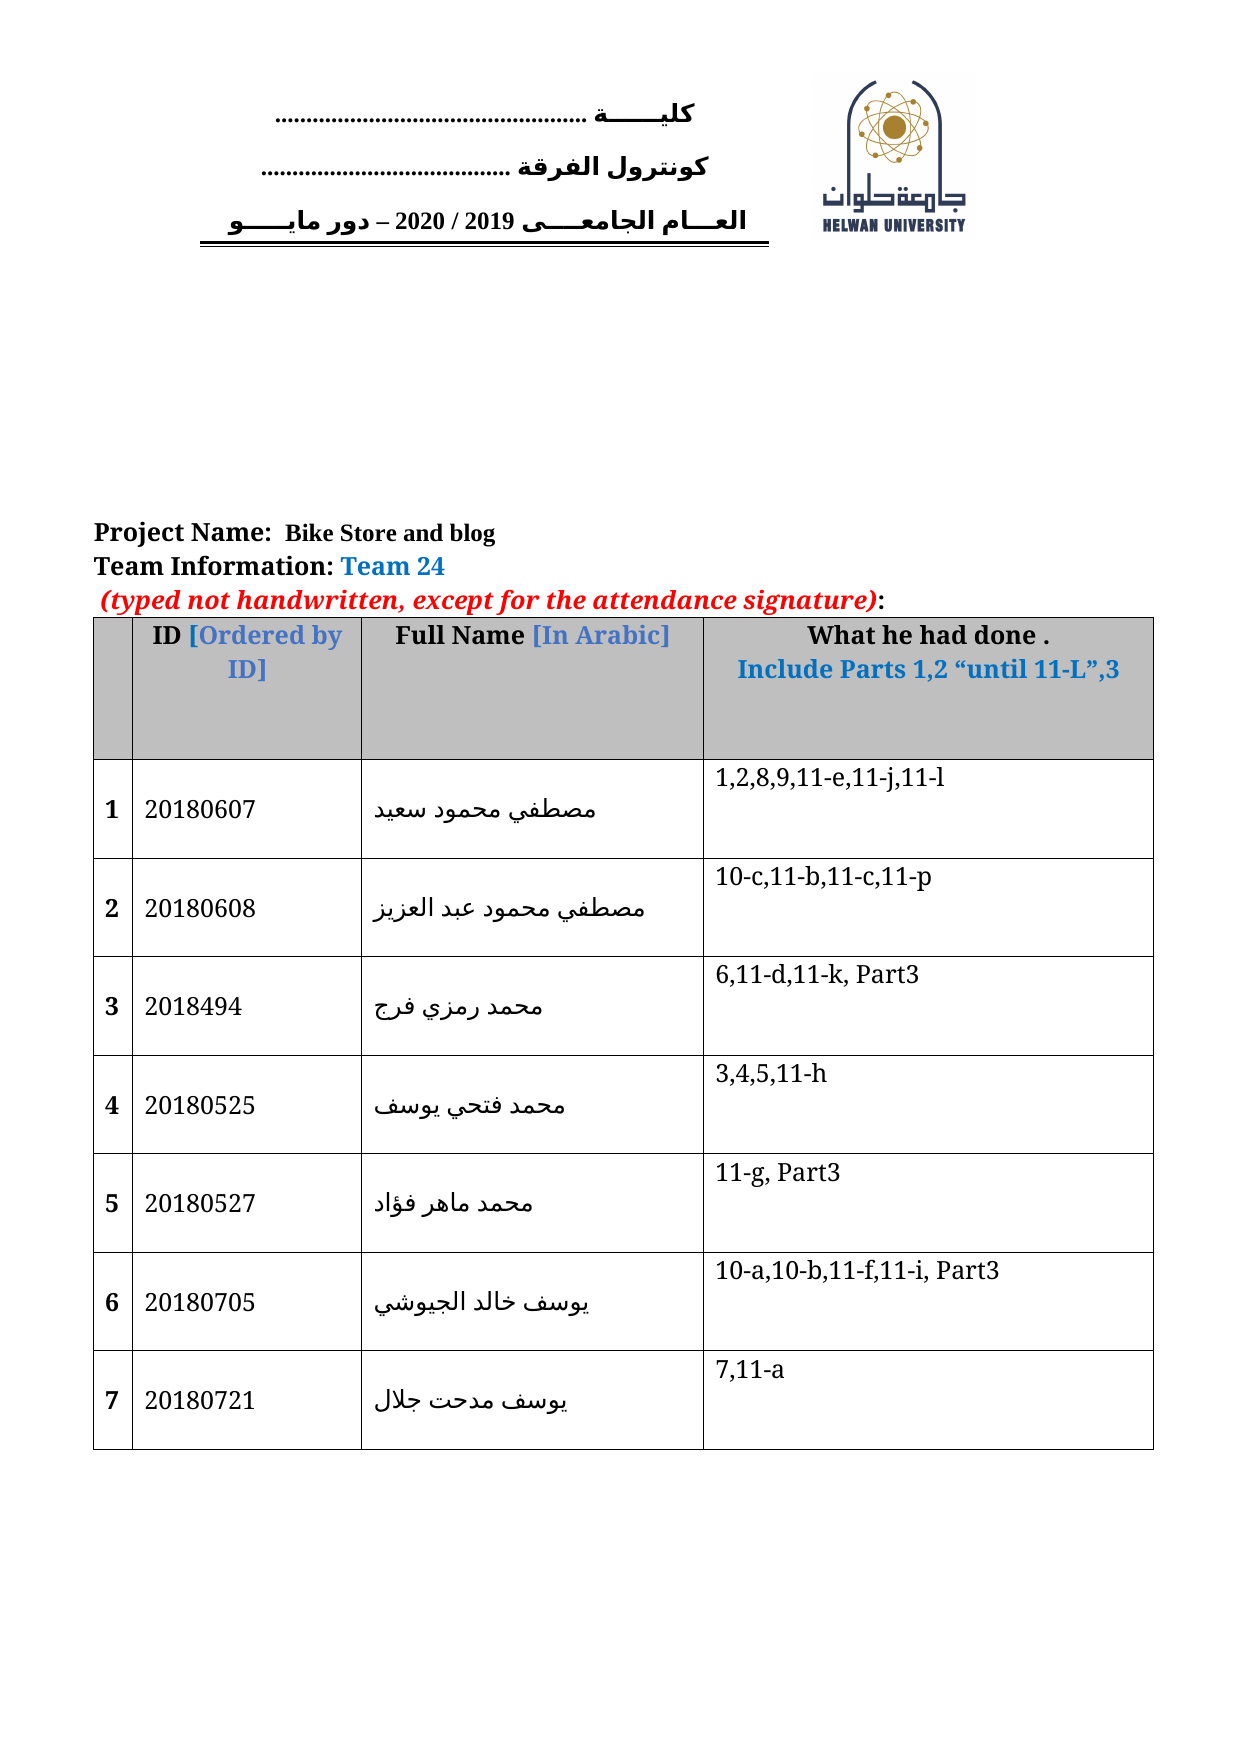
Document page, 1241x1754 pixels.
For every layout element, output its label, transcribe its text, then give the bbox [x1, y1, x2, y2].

table_header Full Name [In Arabic] [362, 618, 703, 759]
table_cell 20180525 [133, 1056, 361, 1153]
table_cell مصطفي محمود سعيد [362, 760, 703, 857]
text (typed not handwritten, except for the attendance signature): [94, 582, 1153, 617]
table_cell 20180527 [133, 1154, 361, 1252]
picture [811, 73, 976, 241]
table_cell يوسف مدحت جلال [362, 1351, 703, 1449]
table_cell 20180607 [133, 760, 361, 857]
table_cell 3 [94, 957, 132, 1054]
text Project Name: Bike Store and blog [94, 514, 1153, 548]
table_cell 4 [94, 1056, 132, 1153]
table_header ID [Ordered by ID] [133, 618, 361, 759]
table_header What he had done . Include Parts 1,2 “until 11-L”,3 [704, 618, 1153, 759]
table_cell 11-g, Part3 [704, 1154, 1153, 1252]
table_cell 6 [94, 1253, 132, 1350]
table_cell مصطفي محمود عبد العزيز [362, 859, 703, 956]
table_cell 7 [94, 1351, 132, 1449]
table_cell محمد فتحي يوسف [362, 1056, 703, 1153]
table_cell 3,4,5,11-h [704, 1056, 1153, 1153]
table_cell 10-a,10-b,11-f,11-i, Part3 [704, 1253, 1153, 1350]
table_cell 2018494 [133, 957, 361, 1054]
table_cell محمد رمزي فرج [362, 957, 703, 1054]
table_cell 5 [94, 1154, 132, 1252]
table_cell 6,11-d,11-k, Part3 [704, 957, 1153, 1054]
table_cell يوسف خالد الجيوشي [362, 1253, 703, 1350]
table_header [94, 618, 132, 759]
table_cell 20180721 [133, 1351, 361, 1449]
table_cell محمد ماهر فؤاد [362, 1154, 703, 1252]
table_cell 20180608 [133, 859, 361, 956]
table_cell 20180705 [133, 1253, 361, 1350]
table_cell 1 [94, 760, 132, 857]
table_cell 2 [94, 859, 132, 956]
text Team Information: Team 24 [94, 548, 1153, 582]
table_cell 7,11-a [704, 1351, 1153, 1449]
table_cell 1,2,8,9,11-e,11-j,11-l [704, 760, 1153, 857]
table_cell 10-c,11-b,11-c,11-p [704, 859, 1153, 956]
